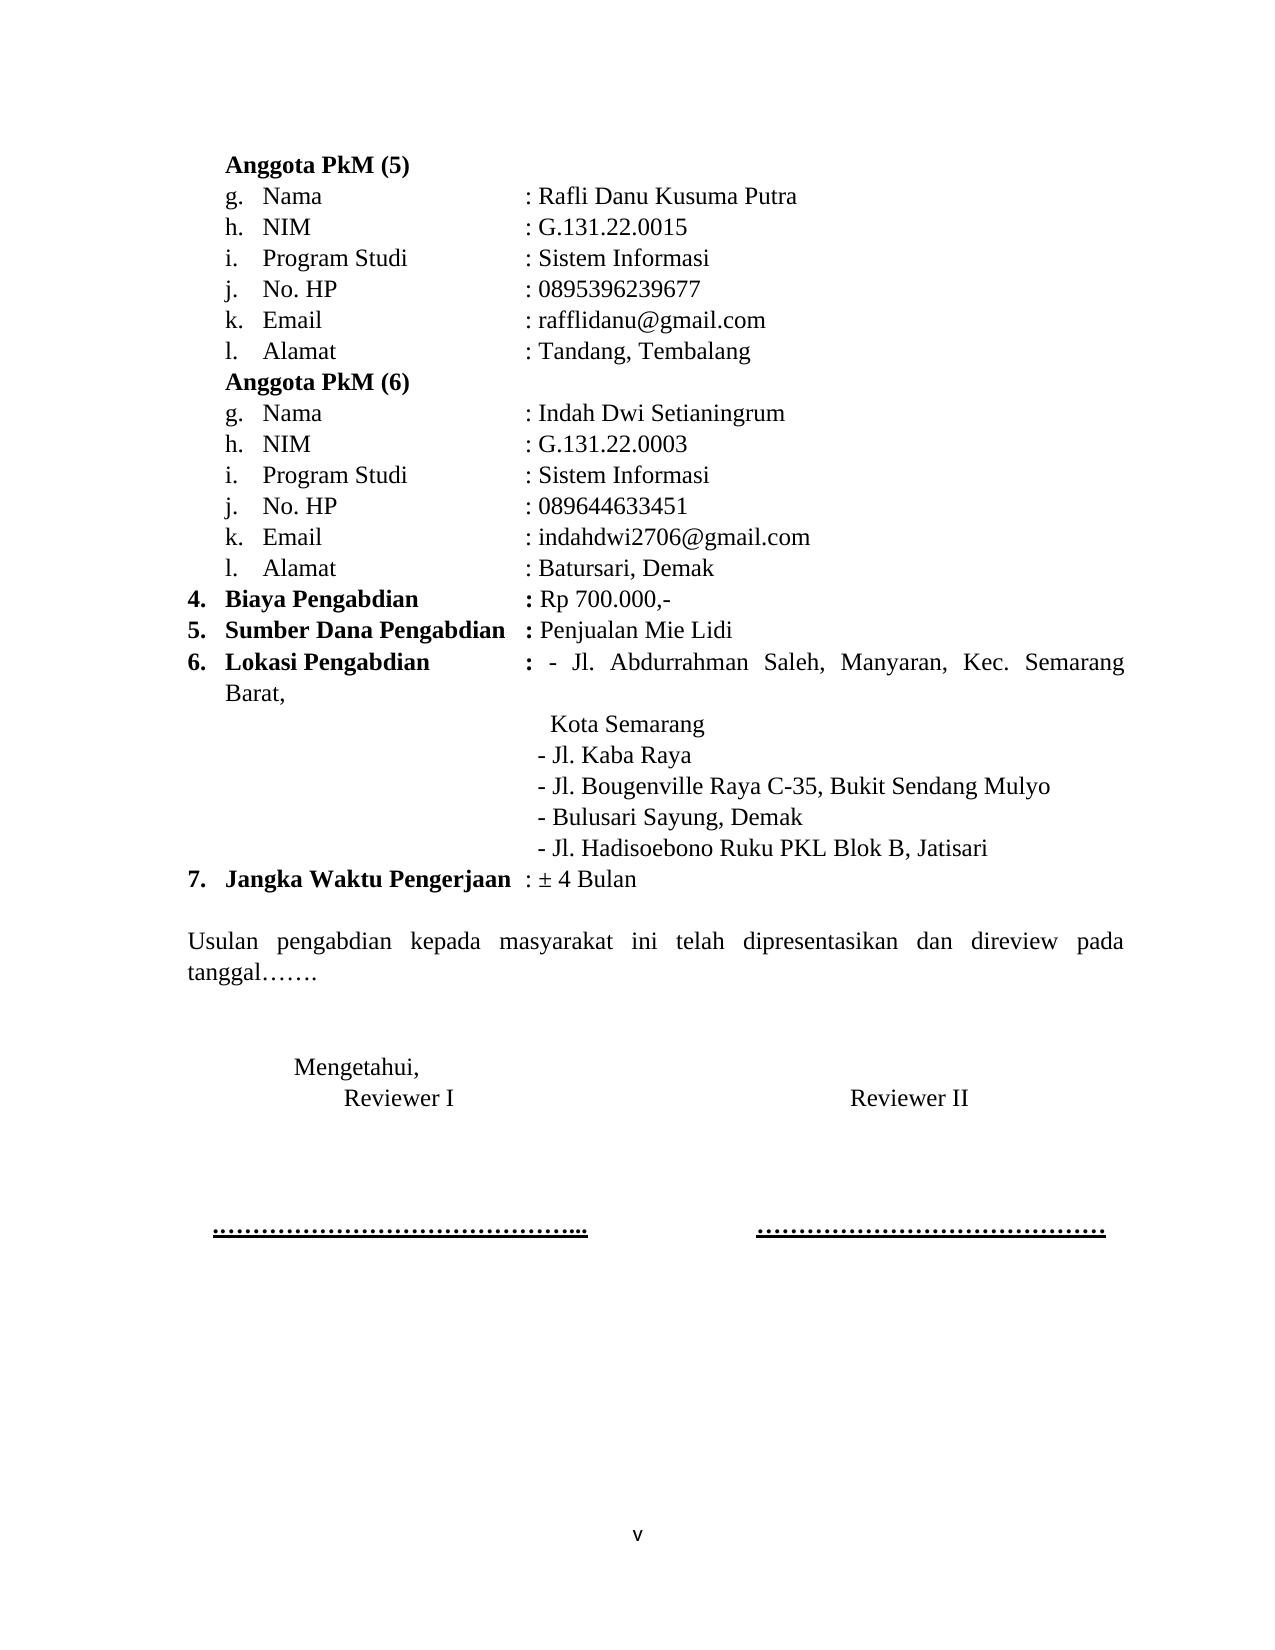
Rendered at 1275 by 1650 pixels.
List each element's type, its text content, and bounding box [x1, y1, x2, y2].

text Mengetahui, [187, 1052, 1125, 1081]
text Reviewer I Reviewer II [187, 1083, 1125, 1112]
list No. HP : 0895396239677 [225, 274, 1125, 303]
text - Jl. Bougenville Raya C-35, Bukit Sendang Mulyo [187, 771, 1125, 799]
list Program Studi : Sistem Informasi [225, 243, 1125, 272]
list Nama : Indah Dwi Setianingrum [225, 398, 1125, 427]
list Nama : Rafli Danu Kusuma Putra [225, 181, 1125, 210]
list Alamat : Tandang, Tembalang [225, 336, 1125, 365]
list NIM : G.131.22.0015 [225, 212, 1125, 241]
list NIM : G.131.22.0003 [225, 429, 1125, 458]
list - Jl. Hadisoebono Ruku PKL Blok B, Jatisari [187, 833, 1125, 862]
list Biaya Pengabdian : Rp 700.000,- [187, 584, 1125, 613]
list Alamat : Batursari, Demak [225, 553, 1125, 582]
list Jangka Waktu Pengerjaan : ± 4 Bulan [187, 864, 1125, 893]
list Lokasi Pengabdian : - Jl. Abdurrahman Saleh, Manyaran, Kec. Semarang Barat, [187, 647, 1125, 706]
text - Bulusari Sayung, Demak [187, 802, 1125, 831]
list Anggota PkM (6) [225, 367, 1125, 396]
list Program Studi : Sistem Informasi [225, 460, 1125, 489]
list No. HP : 089644633451 [225, 491, 1125, 520]
list Anggota PkM (5) [225, 150, 1125, 179]
text Usulan pengabdian kepada masyarakat ini telah dipresentasikan dan direview pada tanggal……. [187, 926, 1125, 986]
list Email : rafflidanu@gmail.com [225, 305, 1125, 334]
text .……………………………………... …………………………………… [187, 1210, 1125, 1239]
text - Jl. Kaba Raya [187, 740, 1125, 768]
list Sumber Dana Pengabdian : Penjualan Mie Lidi [187, 616, 1125, 644]
list Kota Semarang [525, 709, 1125, 737]
list Email : indahdwi2706@gmail.com [225, 522, 1125, 551]
